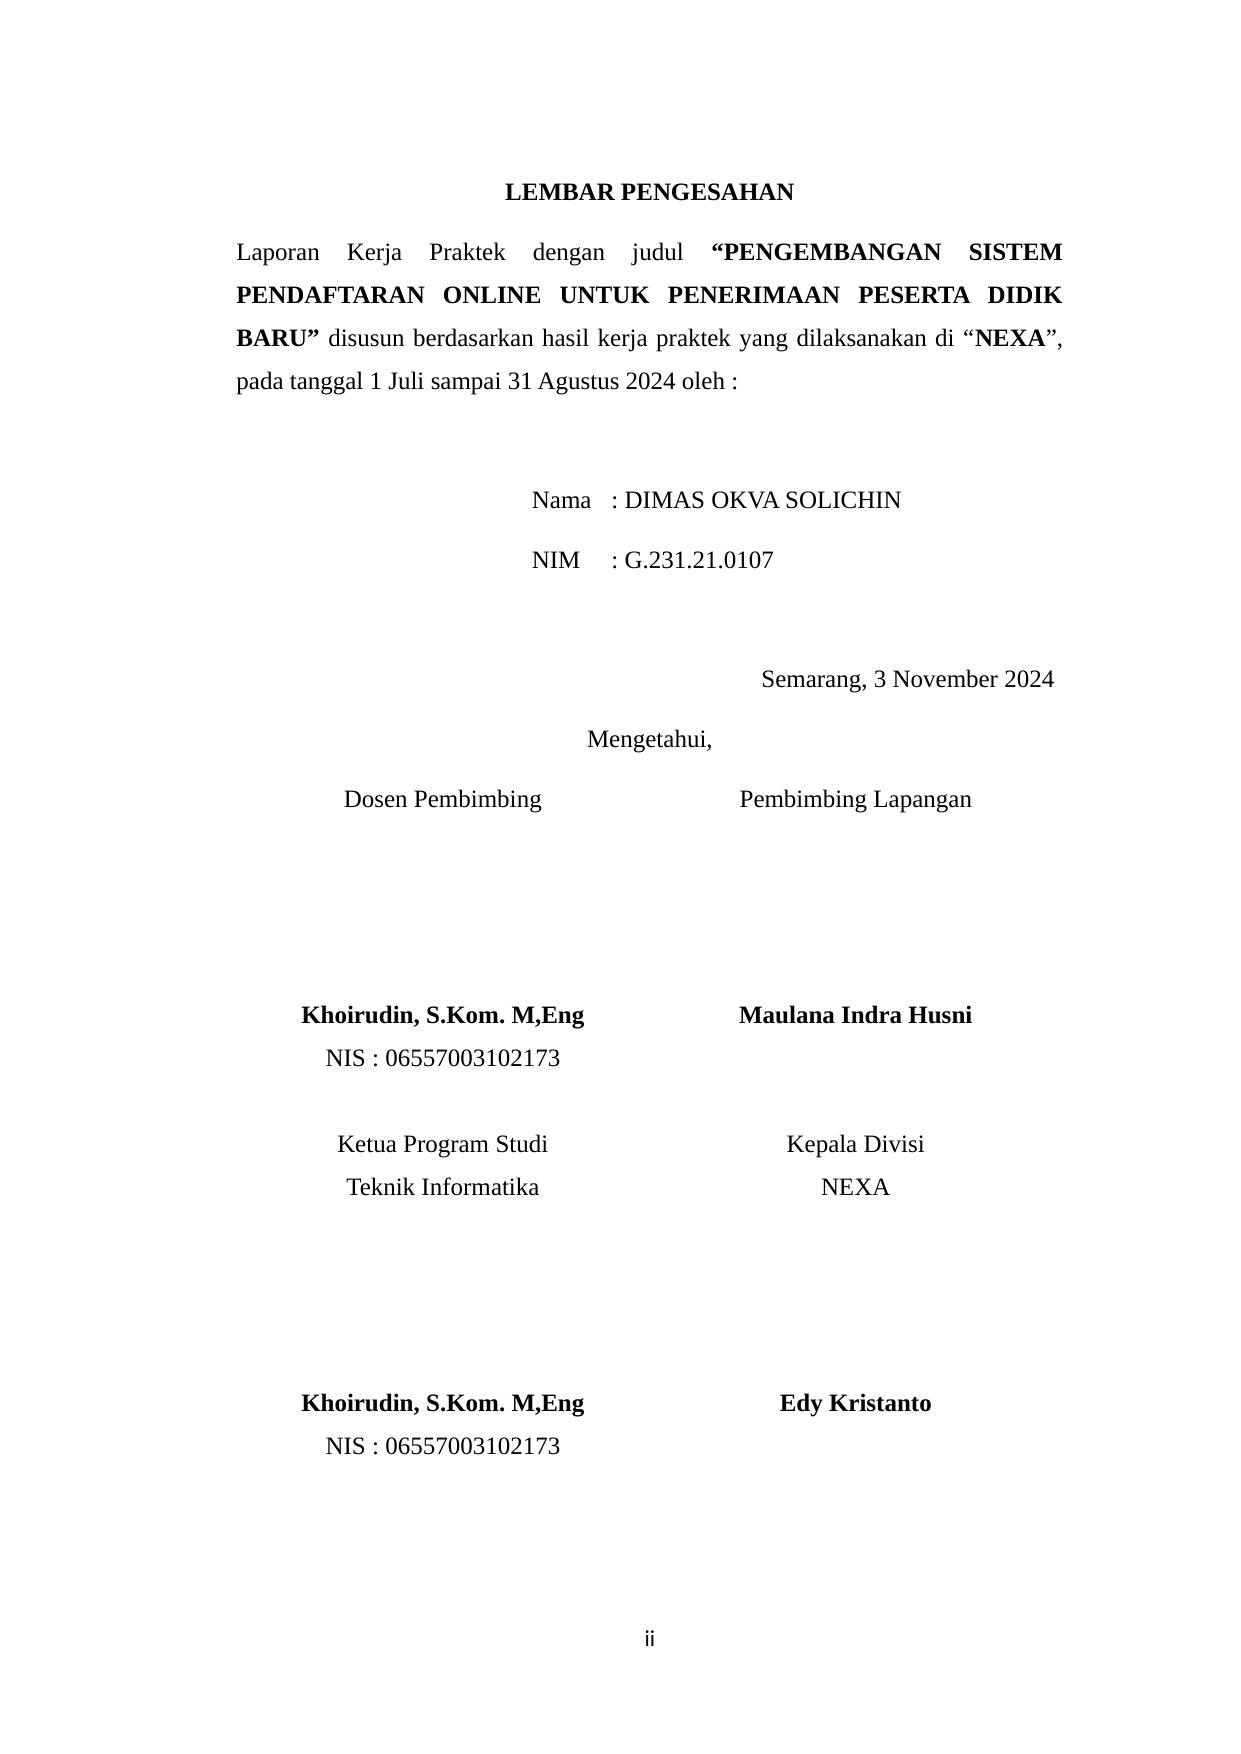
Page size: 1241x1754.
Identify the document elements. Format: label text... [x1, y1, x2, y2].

table_header Dosen Pembimbing Khoirudin, S.Kom. M,Eng NIS : 06557003102173 [236, 784, 649, 1129]
table_header Pembimbing Lapangan Maulana Indra Husni [649, 784, 1062, 1129]
subtitle LEMBAR PENGESAHAN [236, 177, 1063, 206]
text NIM : G.231.21.0107 [532, 545, 1063, 574]
text Semarang, 3 November 2024 [236, 664, 1063, 693]
table_cell Ketua Program Studi Teknik Informatika Khoirudin, S.Kom. M,Eng NIS : 06557003102173 [236, 1129, 649, 1473]
text Mengetahui, [236, 724, 1063, 753]
table_cell Kepala Divisi NEXA Edy Kristanto [649, 1129, 1062, 1473]
text Nama : DIMAS OKVA SOLICHIN [532, 485, 1063, 514]
text Laporan Kerja Praktek dengan judul “PENGEMBANGAN SISTEM PENDAFTARAN ONLINE UNTUK PENERIMAAN PESERTA DIDIK BARU” disusun berdasarkan hasil kerja praktek yang dilaksanakan di “NEXA”, pada tanggal 1 Juli sampai 31 Agustus 2024 oleh : [236, 237, 1063, 395]
